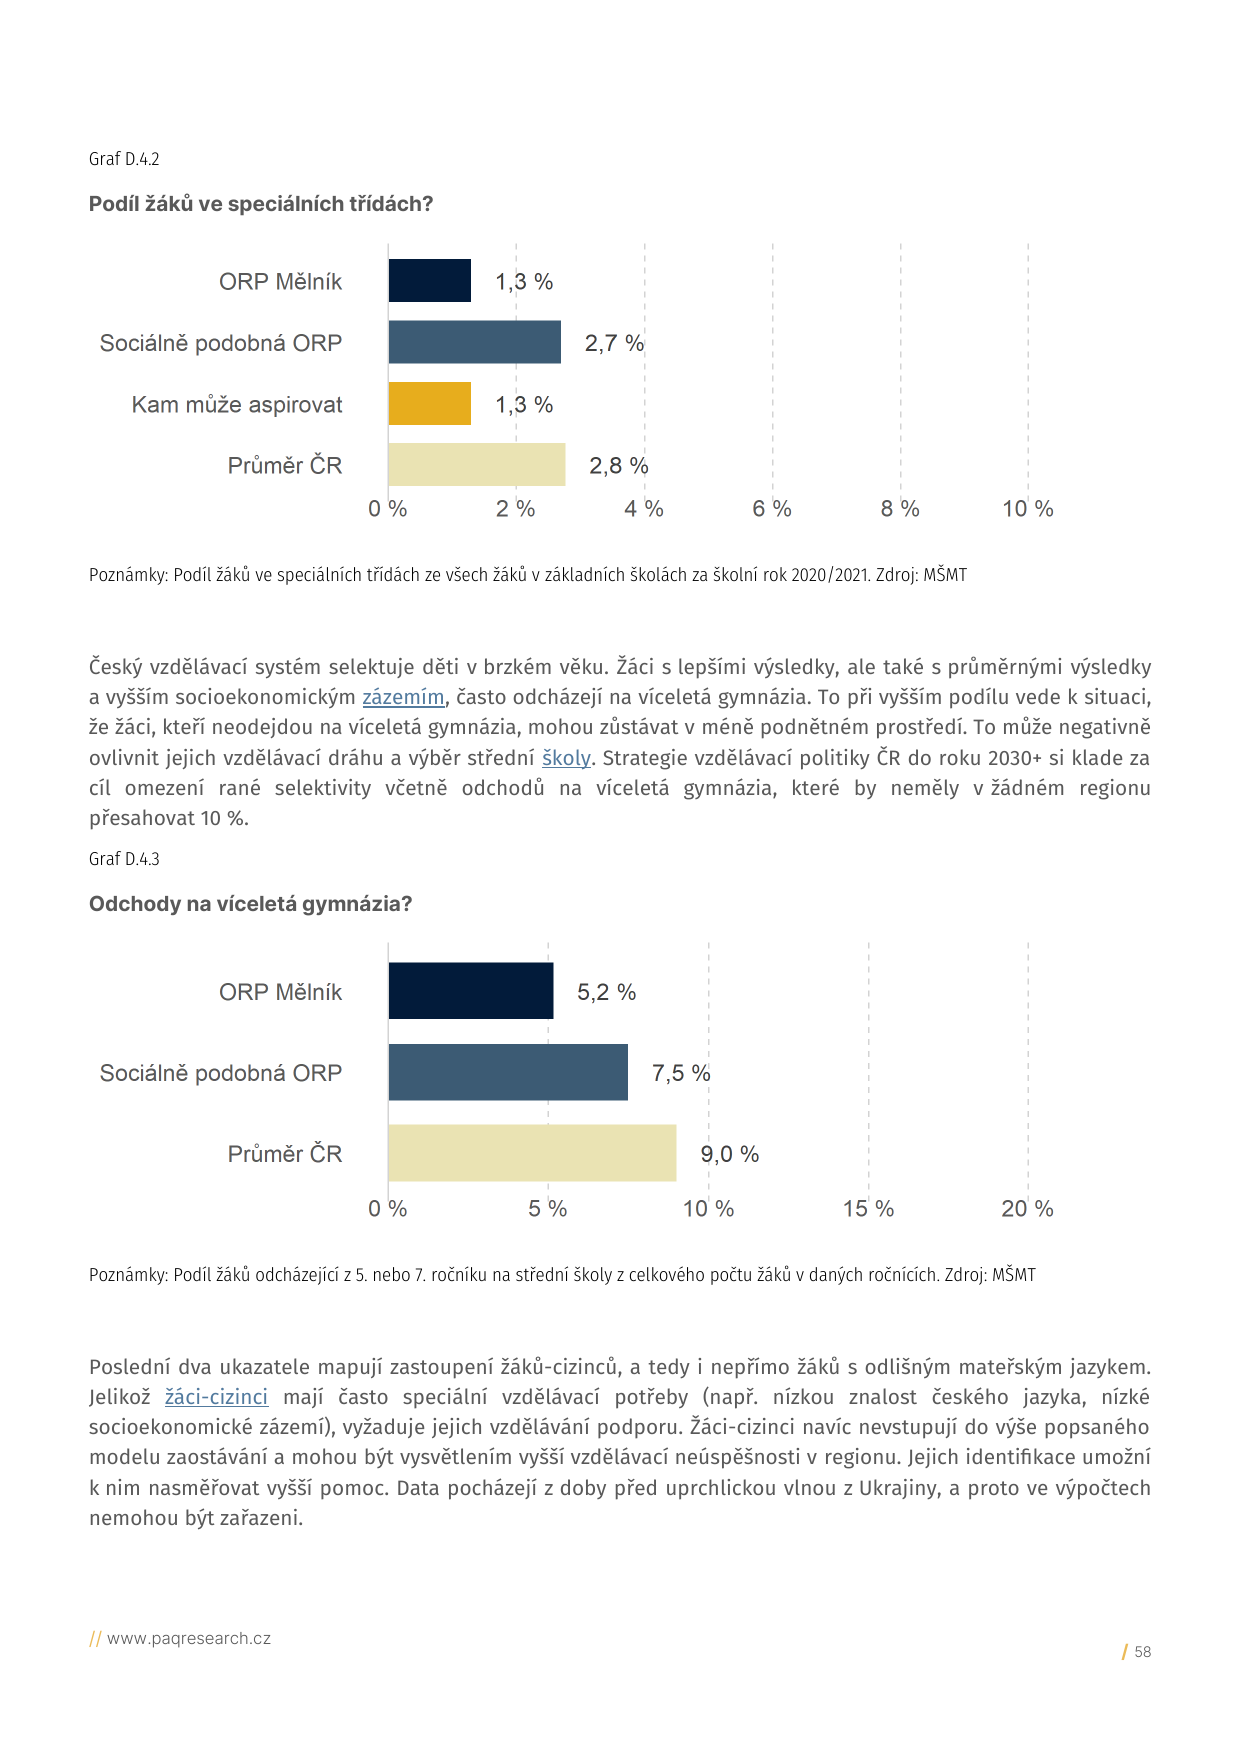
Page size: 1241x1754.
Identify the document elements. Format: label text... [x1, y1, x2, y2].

text Podíl žáků ve speciálních třídách? [89, 186, 1152, 216]
picture [88, 916, 1139, 1248]
text Poznámky: Podíl žáků ve speciálních třídách ze všech žáků v základních školách za školní rok 2020/2021. Zdroj: MŠMT [89, 564, 1152, 587]
text Graf D.4.3 [89, 847, 1152, 870]
text Poznámky: Podíl žáků odcházející z 5. nebo 7. ročníku na střední školy z celkového počtu žáků v daných ročnících. Zdroj: MŠMT [89, 1264, 1152, 1287]
text Graf D.4.2 [89, 148, 1152, 170]
text Odchody na víceletá gymnázia? [89, 886, 1152, 916]
text Poslední dva ukazatele mapují zastoupení žáků-cizinců, a tedy i nepřímo žáků s odlišným mateřským jazykem. Jelikož žáci-cizinci mají často speciální vzdělávací potřeby (např. nízkou znalost českého jazyka, nízké socioekonomické zázemí), vyžaduje jejich vzdělávání podporu. Žáci-cizinci navíc nevstupují do výše popsaného modelu zaostávání a mohou být vysvětlením vyšší vzdělávací neúspěšnosti v regionu. Jejich identifikace umožní k nim nasměřovat vyšší pomoc. Data pocházejí z doby před uprchlickou vlnou z Ukrajiny, a proto ve výpočtech nemohou být zařazeni. [89, 1349, 1152, 1531]
text Český vzdělávací systém selektuje děti v brzkém věku. Žáci s lepšími výsledky, ale také s průměrnými výsledky a vyšším socioekonomickým zázemím, často odcházejí na víceletá gymnázia. To při vyšším podílu vede k situaci, že žáci, kteří neodejdou na víceletá gymnázia, mohou zůstávat v méně podnětném prostředí. To může negativně ovlivnit jejich vzdělávací dráhu a výběr střední školy. Strategie vzdělávací politiky ČR do roku 2030+ si klade za cíl omezení rané selektivity včetně odchodů na víceletá gymnázia, které by neměly v žádném regionu přesahovat 10 %. [89, 649, 1152, 831]
picture [88, 216, 1139, 548]
